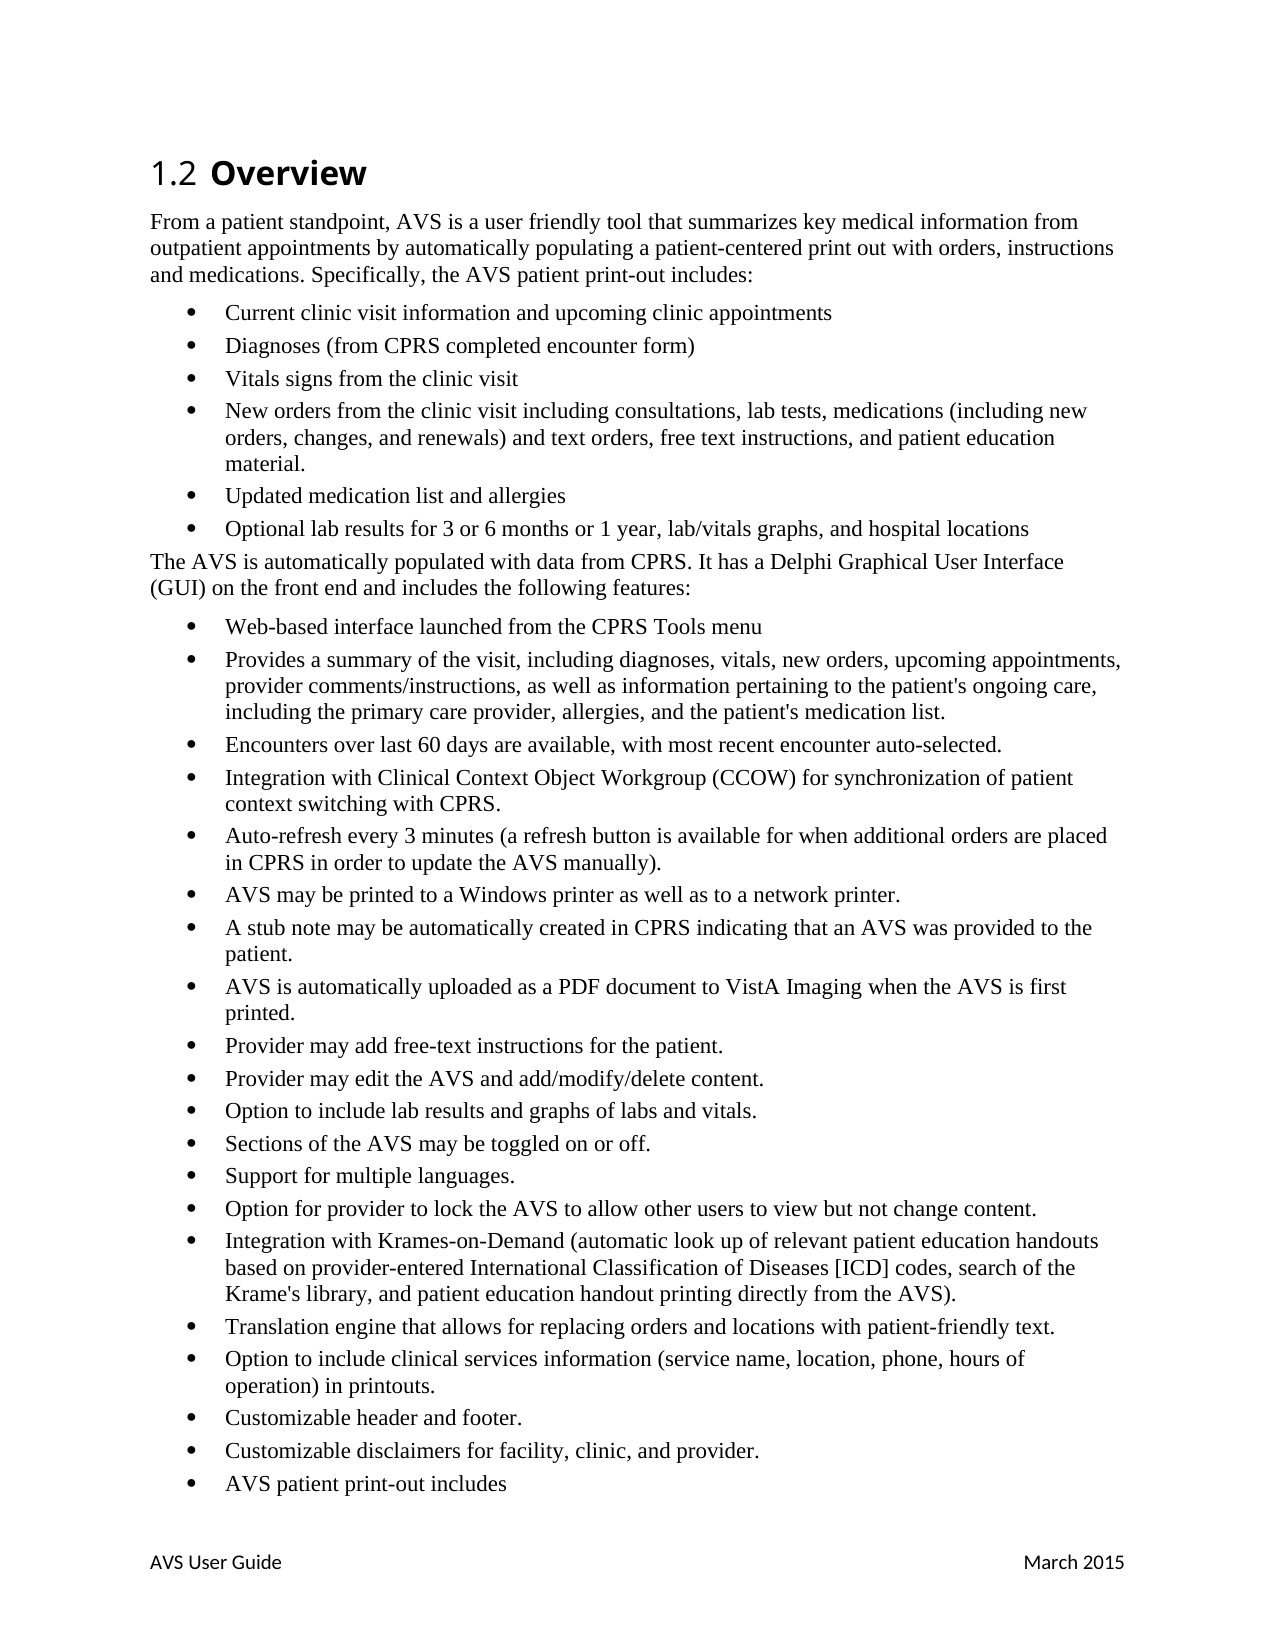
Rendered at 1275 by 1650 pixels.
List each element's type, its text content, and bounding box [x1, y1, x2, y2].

text Option to include lab results and graphs of labs and vitals. [187, 1097, 1125, 1123]
text Provider may add free-text instructions for the patient. [187, 1032, 1125, 1058]
text AVS may be printed to a Windows printer as well as to a network printer. [187, 881, 1125, 908]
text Provider may edit the AVS and add/modify/delete content. [187, 1064, 1125, 1091]
text Updated medication list and allergies [187, 483, 1125, 509]
text Sections of the AVS may be toggled on or off. [187, 1130, 1125, 1156]
text Option for provider to lock the AVS to allow other users to view but not change content. [187, 1195, 1125, 1221]
text Web-based interface launched from the CPRS Tools menu [187, 613, 1125, 639]
text Encounters over last 60 days are available, with most recent encounter auto-selected. [187, 731, 1125, 757]
text Support for multiple languages. [187, 1162, 1125, 1189]
text Customizable disclaimers for facility, clinic, and provider. [187, 1437, 1125, 1463]
text Option to include clinical services information (service name, location, phone, hours of operation) in printouts. [187, 1346, 1125, 1398]
text Provides a summary of the visit, including diagnoses, vitals, new orders, upcoming appointments, provider comments/instructions, as well as information pertaining to the patient's ongoing care, including the primary care provider, allergies, and the patient's medication list. [187, 646, 1125, 725]
text A stub note may be automatically created in CPRS indicating that an AVS was provided to the patient. [187, 914, 1125, 967]
text New orders from the clinic visit including consultations, lab tests, medications (including new orders, changes, and renewals) and text orders, free text instructions, and patient education material. [187, 397, 1125, 476]
text The AVS is automatically populated with data from CPRS. It has a Delphi Graphical User Interface (GUI) on the front end and includes the following features: [150, 548, 1125, 601]
text AVS is automatically uploaded as a PDF document to VistA Imaging when the AVS is first printed. [187, 973, 1125, 1026]
text AVS patient print-out includes [187, 1470, 1125, 1496]
text Diagnoses (from CPRS completed encounter form) [187, 332, 1125, 358]
text Integration with Krames-on-Demand (automatic look up of relevant patient education handouts based on provider-entered International Classification of Diseases [ICD] codes, search of the Krame's library, and patient education handout printing directly from the AVS). [187, 1228, 1125, 1307]
text From a patient standpoint, AVS is a user friendly tool that summarizes key medical information from outpatient appointments by automatically populating a patient-centered print out with orders, instructions and medications. Specifically, the AVS patient print-out includes: [150, 208, 1125, 287]
text Optional lab results for 3 or 6 months or 1 year, lab/vitals graphs, and hospital locations [187, 515, 1125, 542]
subtitle Overview [150, 150, 1125, 195]
text Customizable header and footer. [187, 1404, 1125, 1431]
text Translation engine that allows for replacing orders and locations with patient-friendly text. [187, 1313, 1125, 1339]
text Auto-refresh every 3 minutes (a refresh button is available for when additional orders are placed in CPRS in order to update the AVS manually). [187, 822, 1125, 875]
text Vitals signs from the clinic visit [187, 365, 1125, 391]
text Current clinic visit information and upcoming clinic appointments [187, 299, 1125, 326]
text Integration with Clinical Context Object Workgroup (CCOW) for synchronization of patient context switching with CPRS. [187, 763, 1125, 816]
